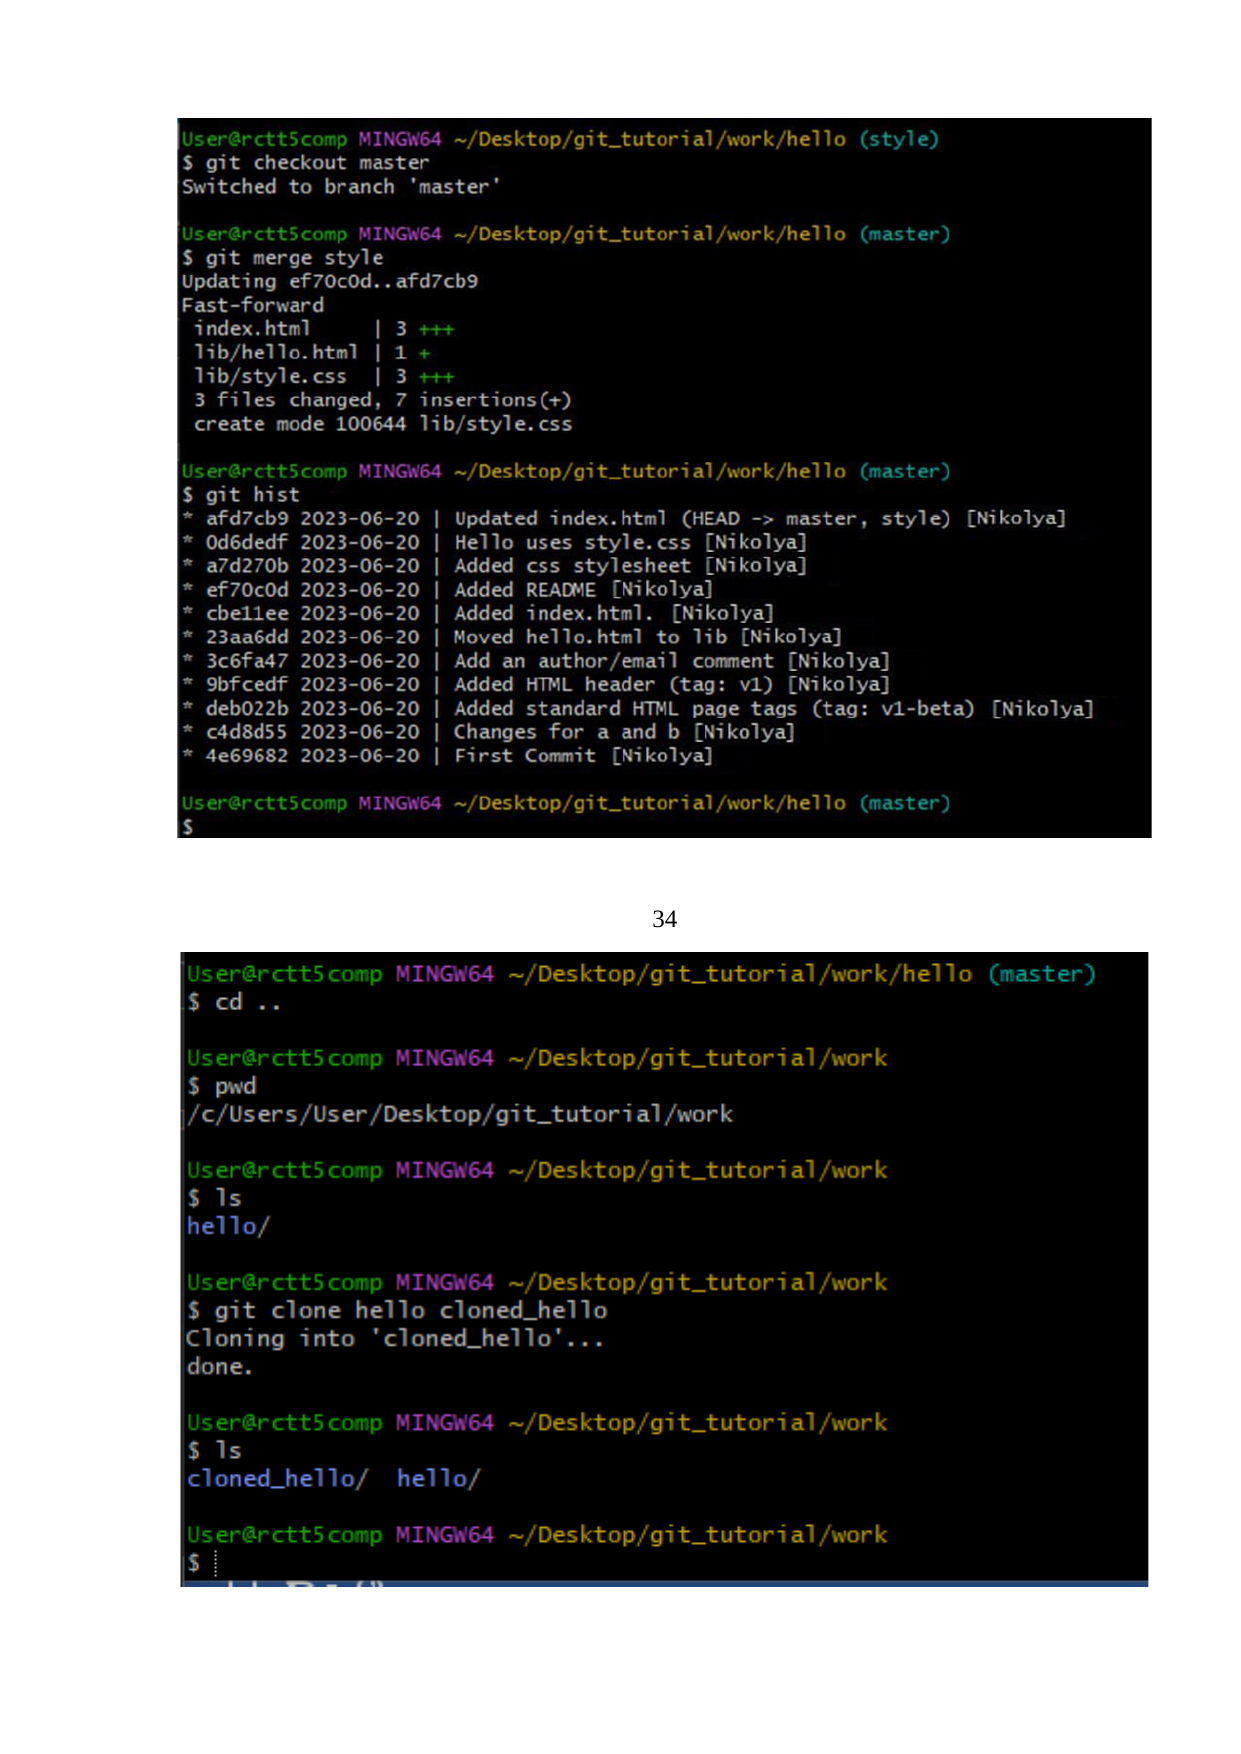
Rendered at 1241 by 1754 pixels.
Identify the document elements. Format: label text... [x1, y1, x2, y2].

picture [177, 952, 1149, 1587]
picture [177, 118, 1152, 838]
text 34 [177, 904, 1152, 933]
